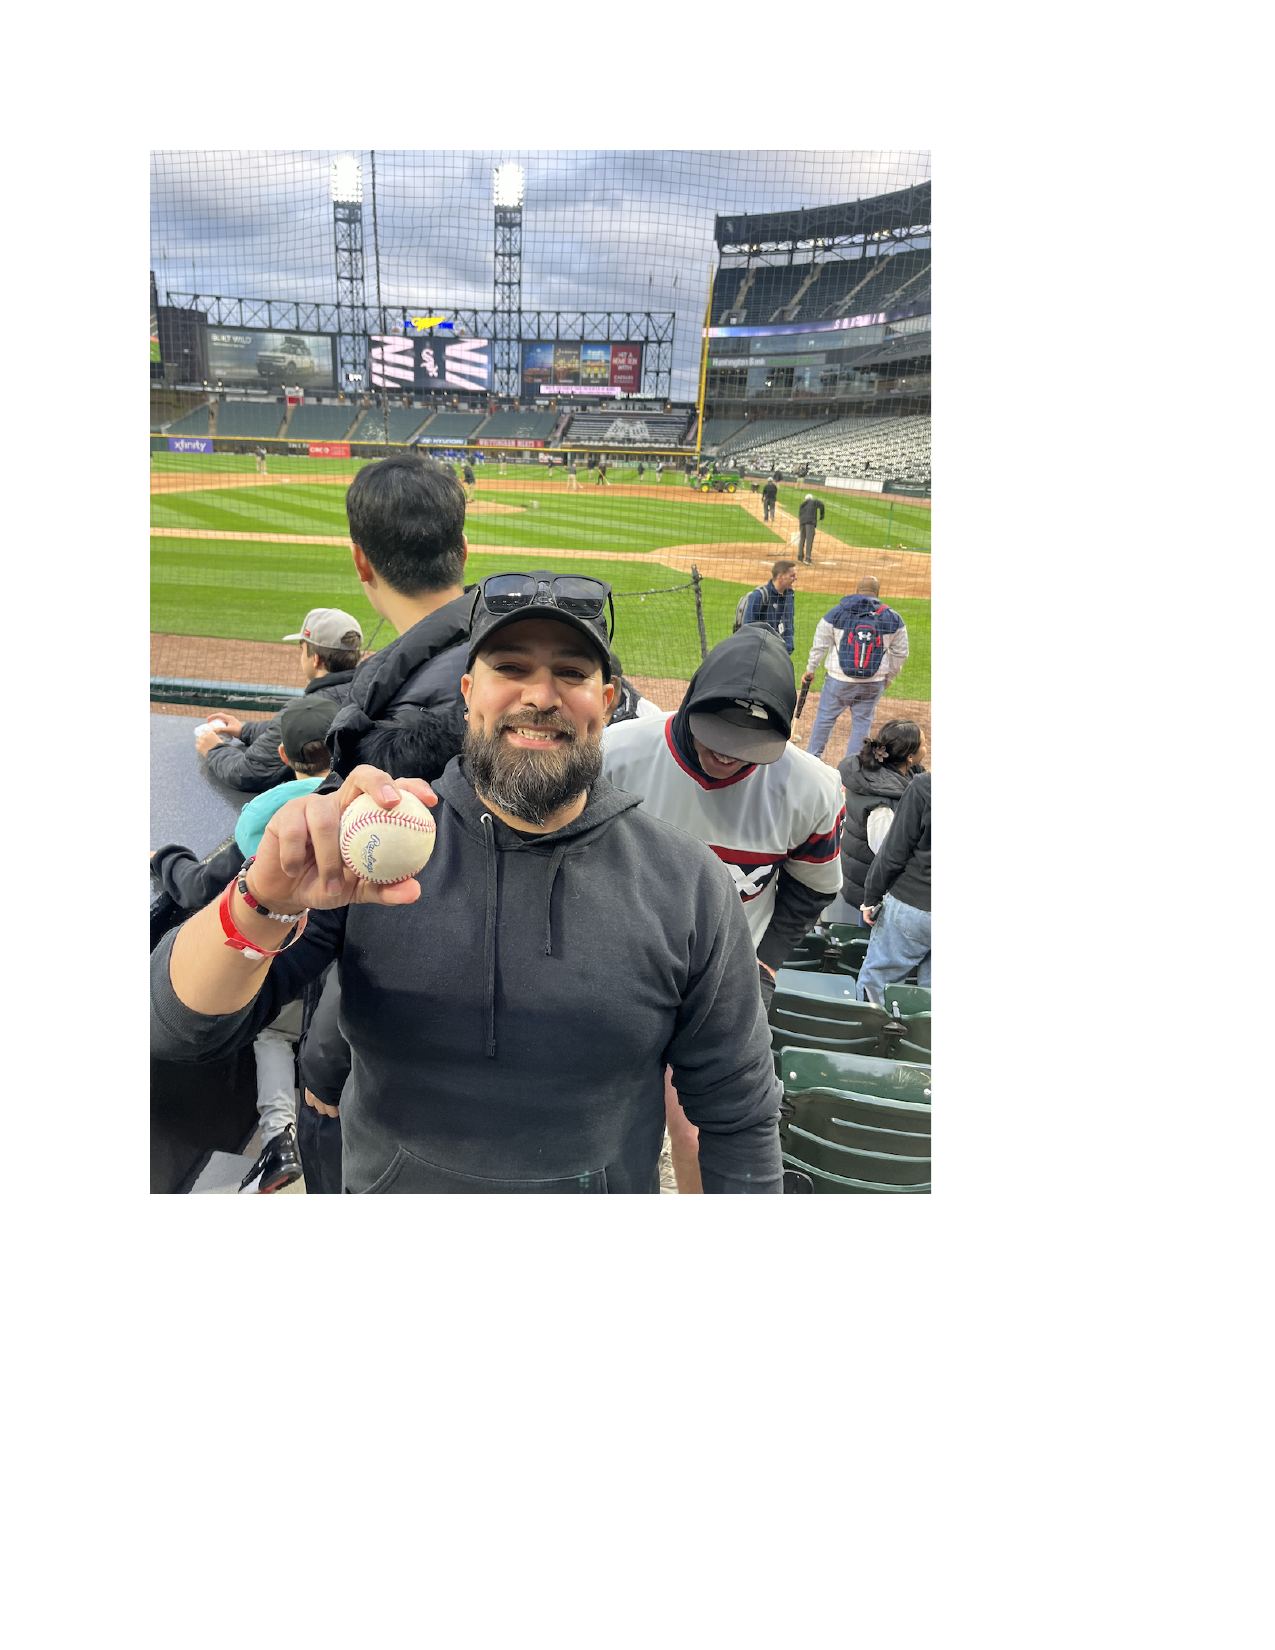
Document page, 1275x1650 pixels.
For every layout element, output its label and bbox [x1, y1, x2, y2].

picture [150, 150, 932, 1194]
